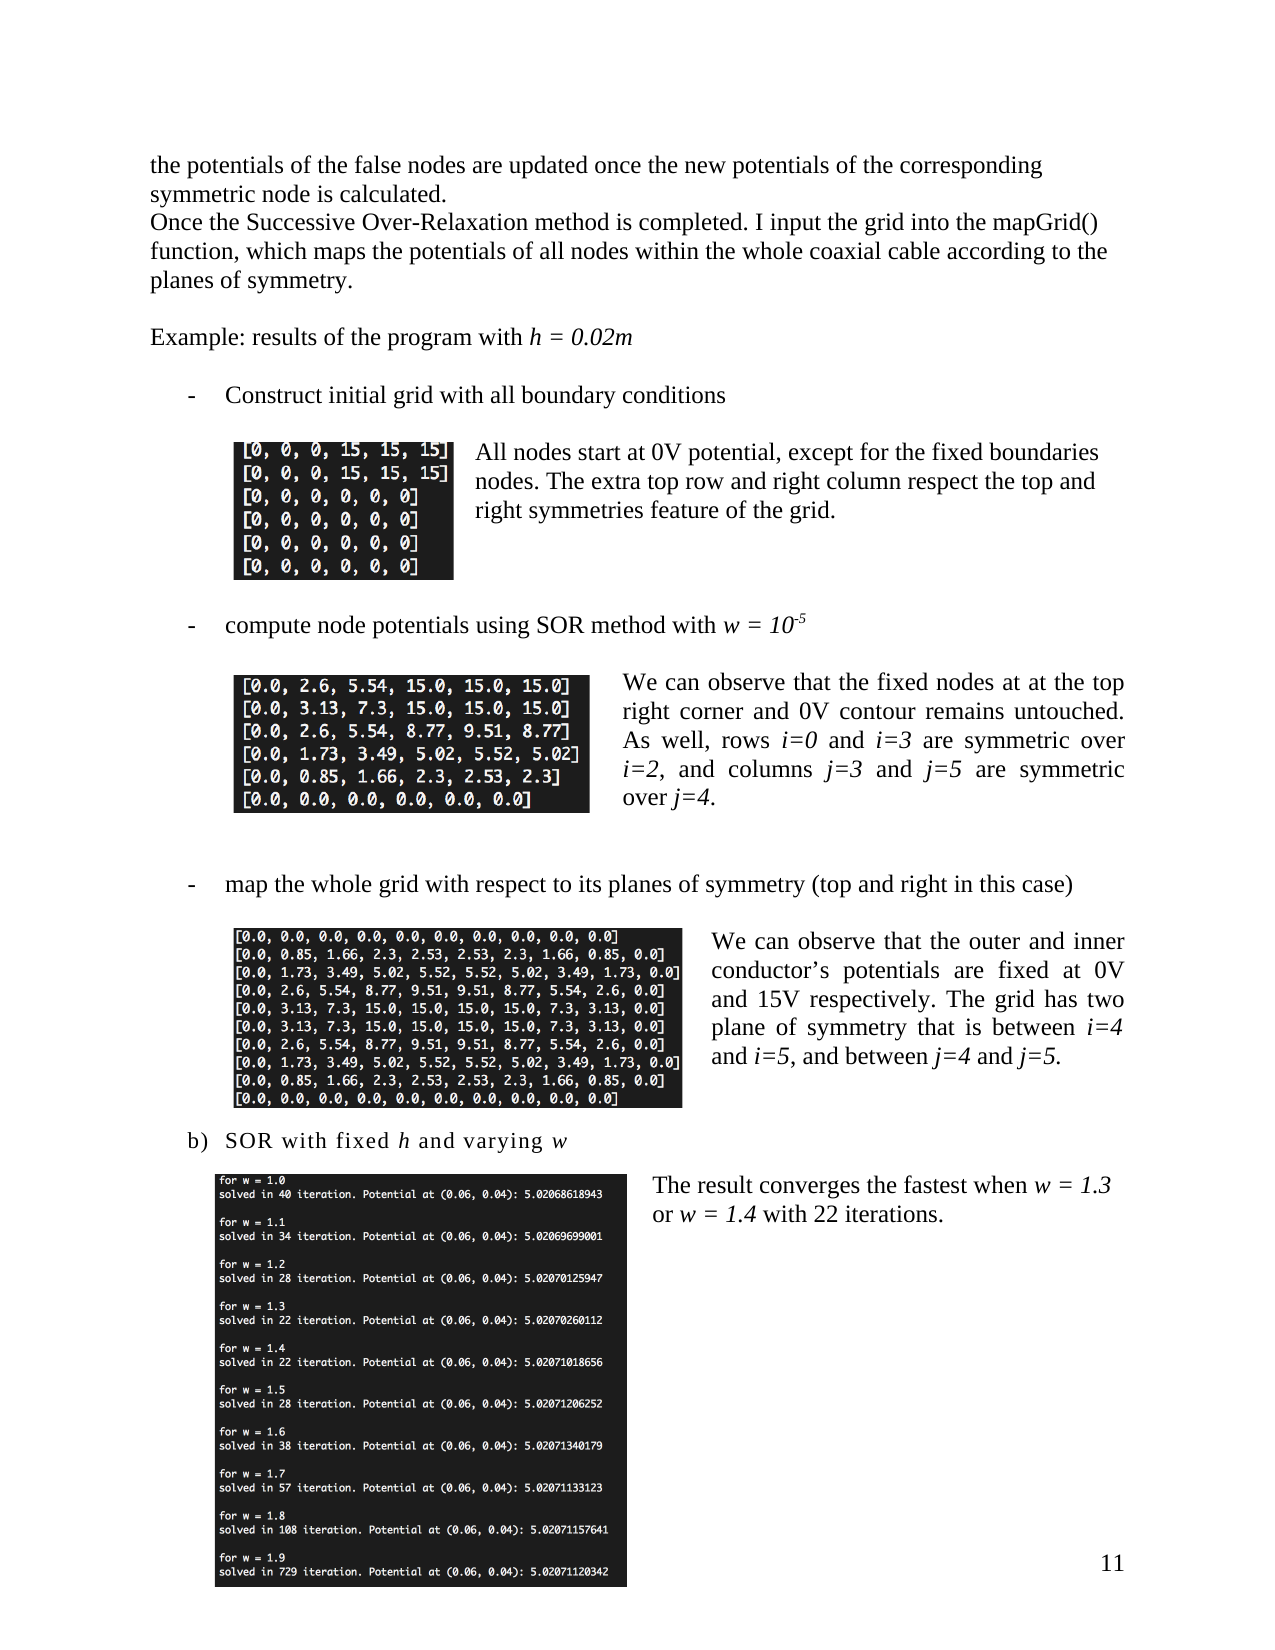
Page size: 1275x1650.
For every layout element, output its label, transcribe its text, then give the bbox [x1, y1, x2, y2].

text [150, 150, 1125, 207]
list Construct initial grid with all boundary conditions [187, 380, 1125, 409]
text We can observe that the fixed nodes at at the top right corner and 0V contour remains untouched. As well, rows i=0 and i=3 are symmetric over i=2, and columns j=3 and j=5 are symmetric over j=4. [622, 667, 1125, 811]
picture [214, 1228, 627, 1587]
text Once the Successive Over-Relaxation method is completed. I input the grid into the mapGrid() function, which maps the potentials of all nodes within the whole coaxial cable according to the planes of symmetry. [150, 207, 1125, 294]
subtitle SOR with fixed h and varying w [187, 1127, 1125, 1154]
picture [233, 675, 590, 813]
picture [233, 442, 454, 580]
text Example: results of the program with h = 0.02m [150, 322, 1125, 351]
text All nodes start at 0V potential, except for the fixed boundaries nodes. The extra top row and right column respect the top and right symmetries feature of the grid. [475, 437, 1125, 524]
list compute node potentials using SOR method with w = 10-5 [187, 610, 1125, 639]
list map the whole grid with respect to its planes of symmetry (top and right in this case) [187, 869, 1125, 897]
text The result converges the fastest when w = 1.3 or w = 1.4 with 22 iterations. [150, 1171, 1125, 1228]
text We can observe that the outer and inner conductor’s potentials are fixed at 0V and 15V respectively. The grid has two plane of symmetry that is between i=4 and i=5, and between j=4 and j=5. [711, 926, 1125, 1070]
picture [233, 928, 683, 1108]
